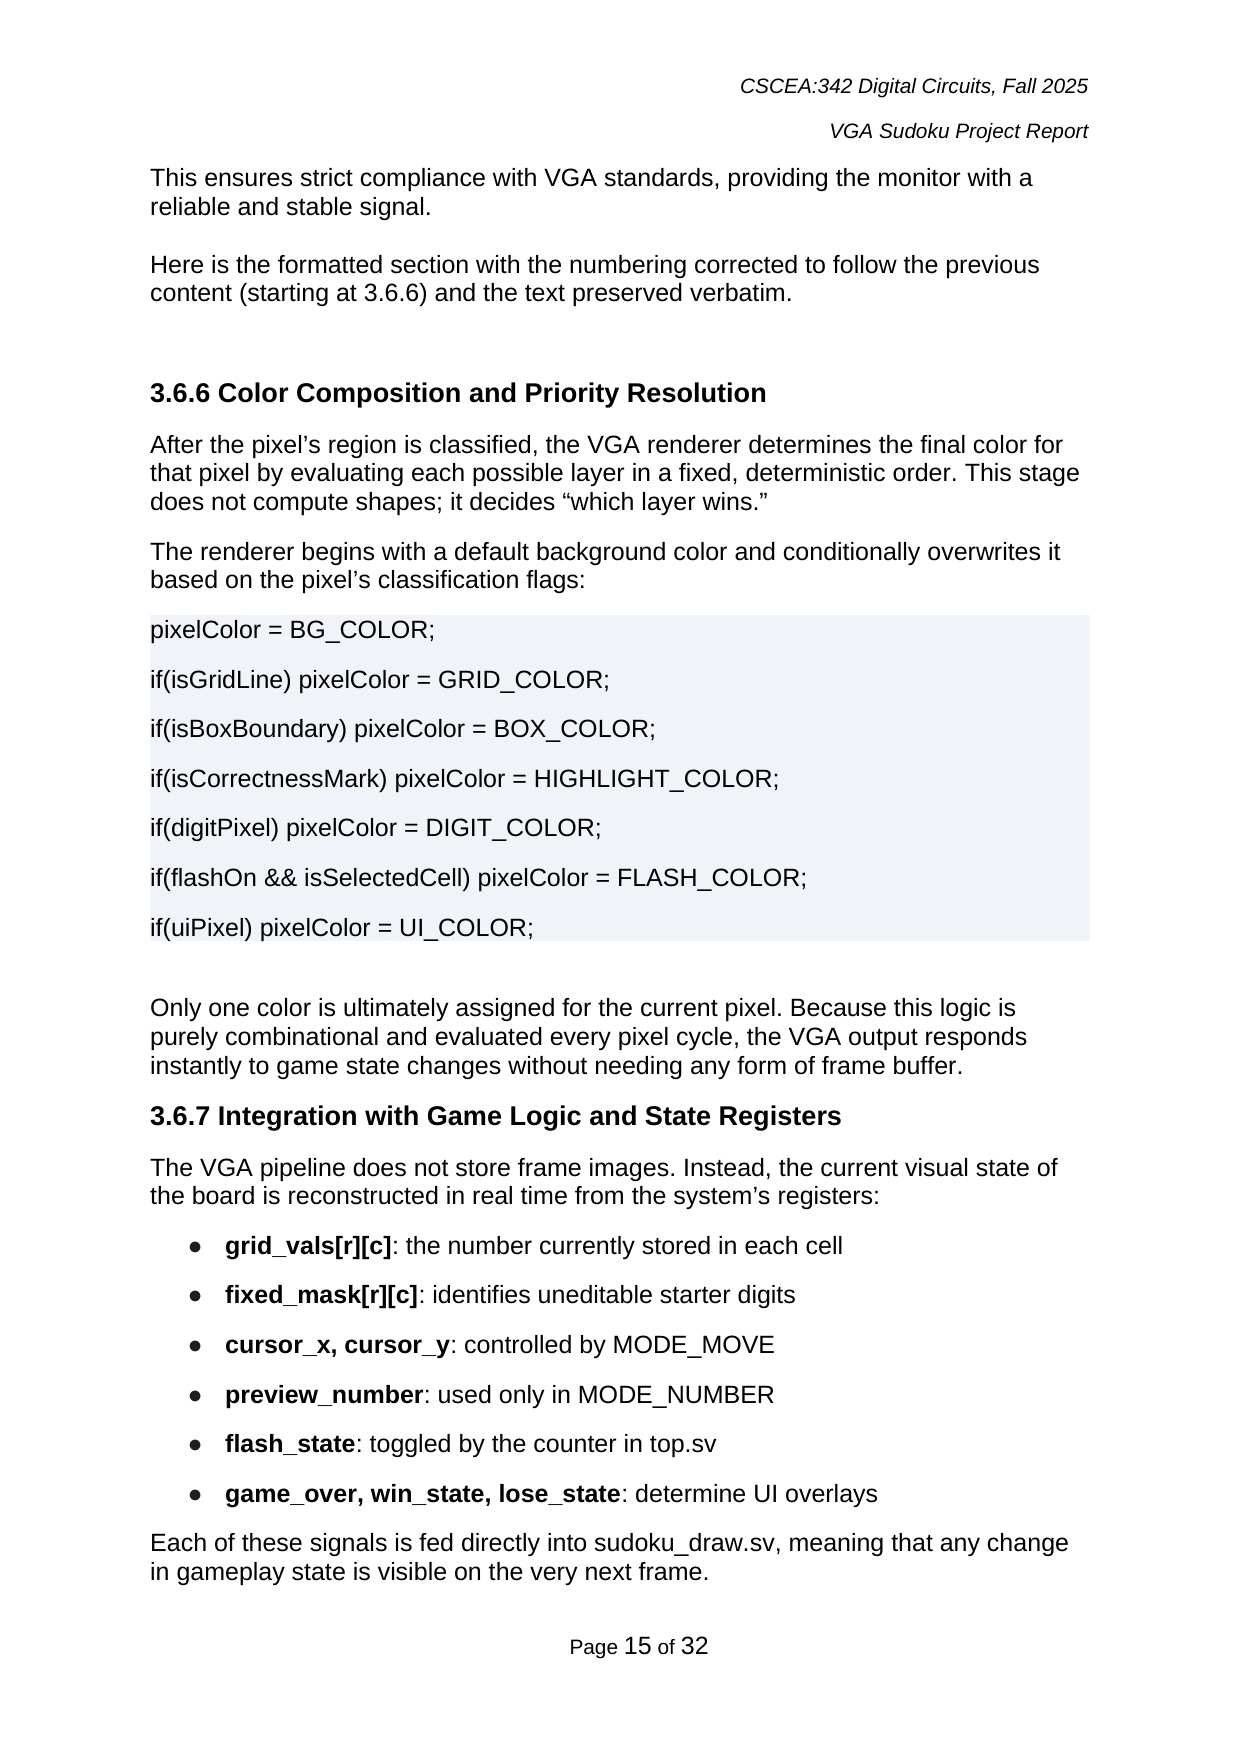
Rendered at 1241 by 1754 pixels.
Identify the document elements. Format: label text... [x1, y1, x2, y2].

text if(isCorrectnessMark) pixelColor = HIGHLIGHT_COLOR; [150, 764, 1090, 792]
text This ensures strict compliance with VGA standards, providing the monitor with a reliable and stable signal. Here is the formatted section with the numbering corrected to follow the previous content (starting at 3.6.6) and the text preserved verbatim. [150, 163, 1090, 307]
text if(uiPixel) pixelColor = UI_COLOR; [150, 912, 1090, 941]
text if(isBoxBoundary) pixelColor = BOX_COLOR; [150, 714, 1090, 743]
text if(flashOn && isSelectedCell) pixelColor = FLASH_COLOR; [150, 863, 1090, 892]
list grid_vals[r][c]: the number currently stored in each cell [187, 1231, 1090, 1259]
text After the pixel’s region is classified, the VGA renderer determines the final color for that pixel by evaluating each possible layer in a fixed, deterministic order. This stage does not compute shapes; it decides “which layer wins.” [150, 429, 1090, 516]
list fixed_mask[r][c]: identifies uneditable starter digits [187, 1280, 1090, 1309]
text if(isGridLine) pixelColor = GRID_COLOR; [150, 664, 1090, 693]
text The VGA pipeline does not store frame images. Instead, the current visual state of the board is reconstructed in real time from the system’s registers: [150, 1152, 1090, 1210]
list flash_state: toggled by the counter in top.sv [187, 1429, 1090, 1458]
subtitle 3.6.7 Integration with Game Logic and State Registers [150, 1100, 1090, 1132]
list game_over, win_state, lose_state: determine UI overlays [187, 1479, 1090, 1507]
text Each of these signals is fed directly into sudoku_draw.sv, meaning that any change in gameplay state is visible on the very next frame. [150, 1528, 1090, 1586]
list cursor_x, cursor_y: controlled by MODE_MOVE [187, 1330, 1090, 1359]
list preview_number: used only in MODE_NUMBER [187, 1379, 1090, 1408]
subtitle 3.6.6 Color Composition and Priority Resolution [150, 377, 1090, 409]
text if(digitPixel) pixelColor = DIGIT_COLOR; [150, 813, 1090, 842]
text The renderer begins with a default background color and conditionally overwrites it based on the pixel’s classification flags: [150, 537, 1090, 594]
text pixelColor = BG_COLOR; [150, 615, 1090, 644]
text Only one color is ultimately assigned for the current pixel. Because this logic is purely combinational and evaluated every pixel cycle, the VGA output responds instantly to game state changes without needing any form of frame buffer. [150, 962, 1090, 1079]
